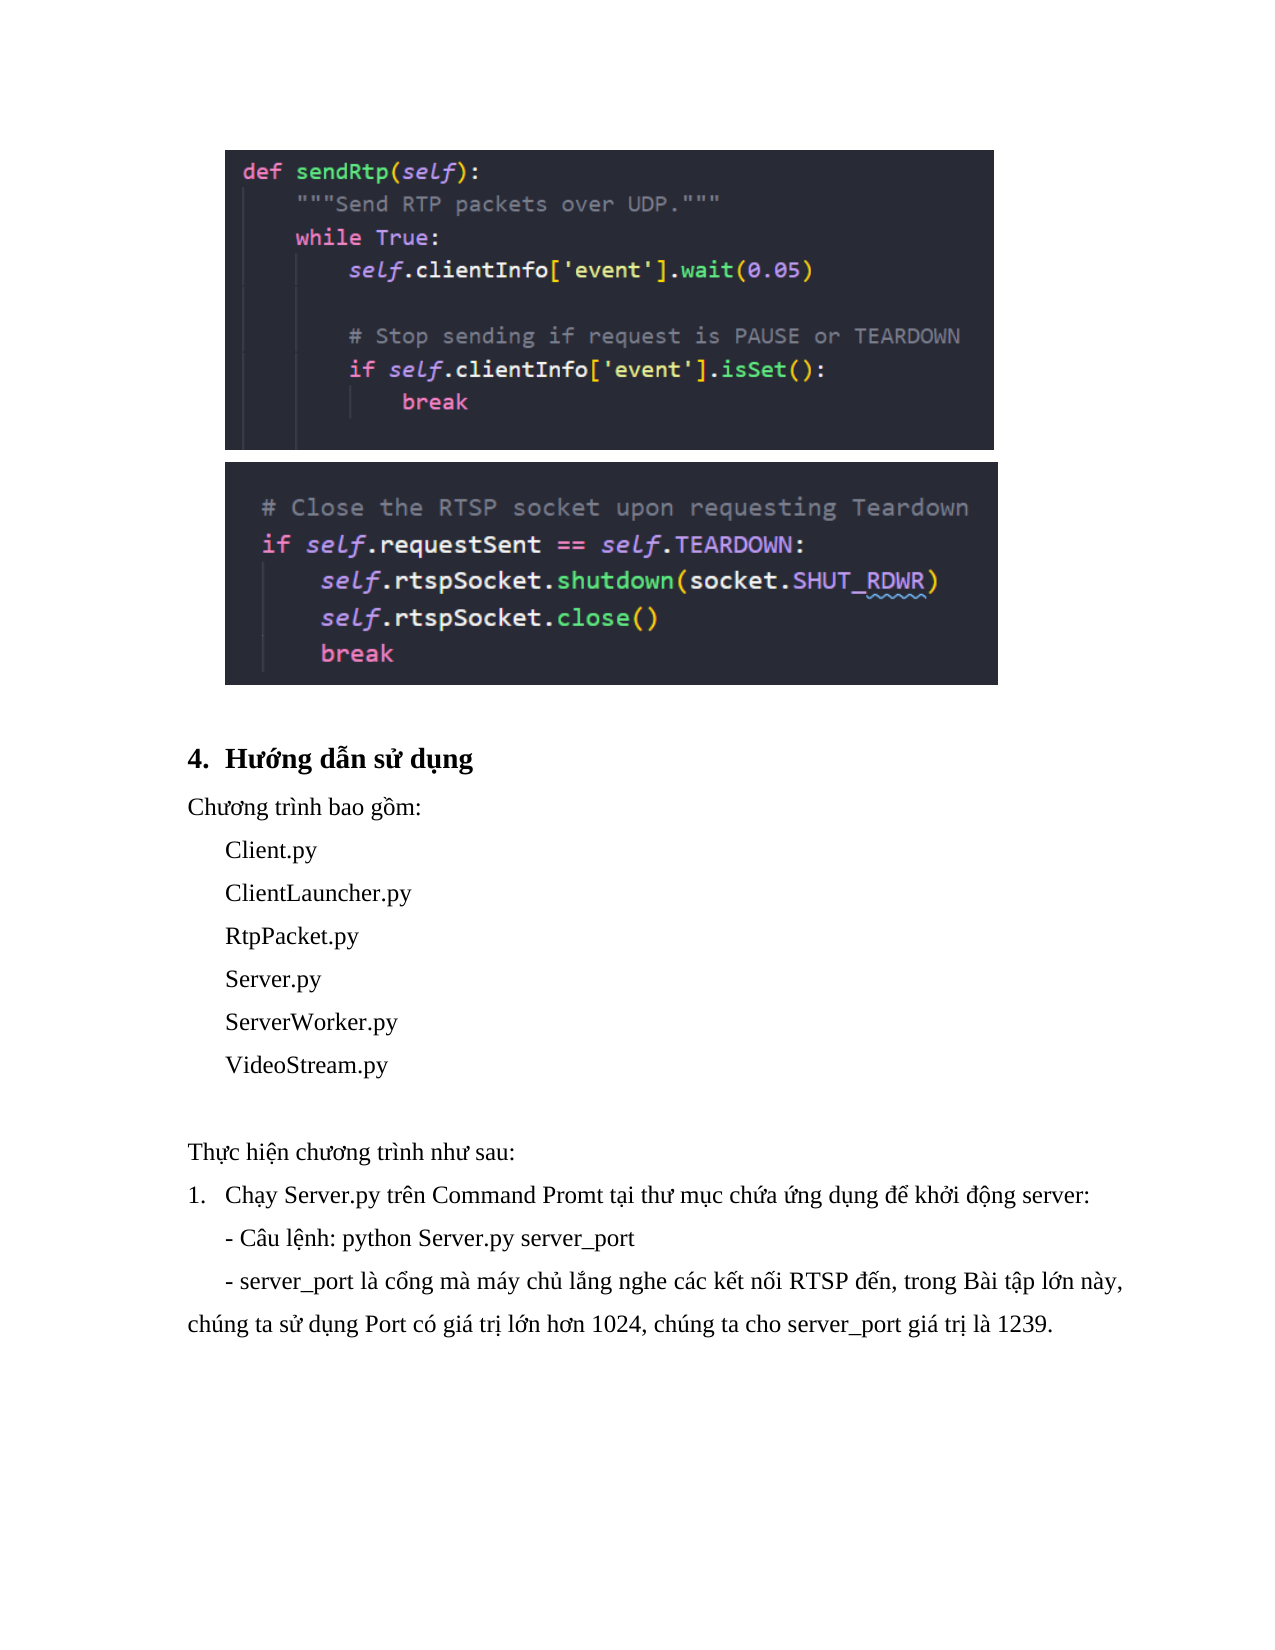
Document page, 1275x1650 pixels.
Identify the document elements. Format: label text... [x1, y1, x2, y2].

text RtpPacket.py [150, 921, 1125, 950]
text Server.py [150, 964, 1125, 993]
subtitle Hướng dẫn sử dụng [187, 741, 1125, 775]
text VideoStream.py [187, 1051, 1125, 1079]
list Chạy Server.py trên Command Promt tại thư mục chứa ứng dụng để khởi động server: [187, 1180, 1125, 1209]
picture [225, 462, 998, 685]
picture [225, 150, 994, 450]
text Thực hiện chương trình như sau: [187, 1137, 1125, 1166]
text Client.py [150, 835, 1125, 864]
text ClientLauncher.py [150, 878, 1125, 907]
text - server_port là cổng mà máy chủ lắng nghe các kết nối RTSP đến, trong Bài tập lớn này, chúng ta sử dụng Port có giá trị lớn hơn 1024, chúng ta cho server_port giá trị là 1239. [187, 1266, 1125, 1338]
text - Câu lệnh: python Server.py server_port [187, 1223, 1125, 1252]
text Chương trình bao gồm: [187, 792, 1125, 821]
text ServerWorker.py [150, 1007, 1125, 1036]
